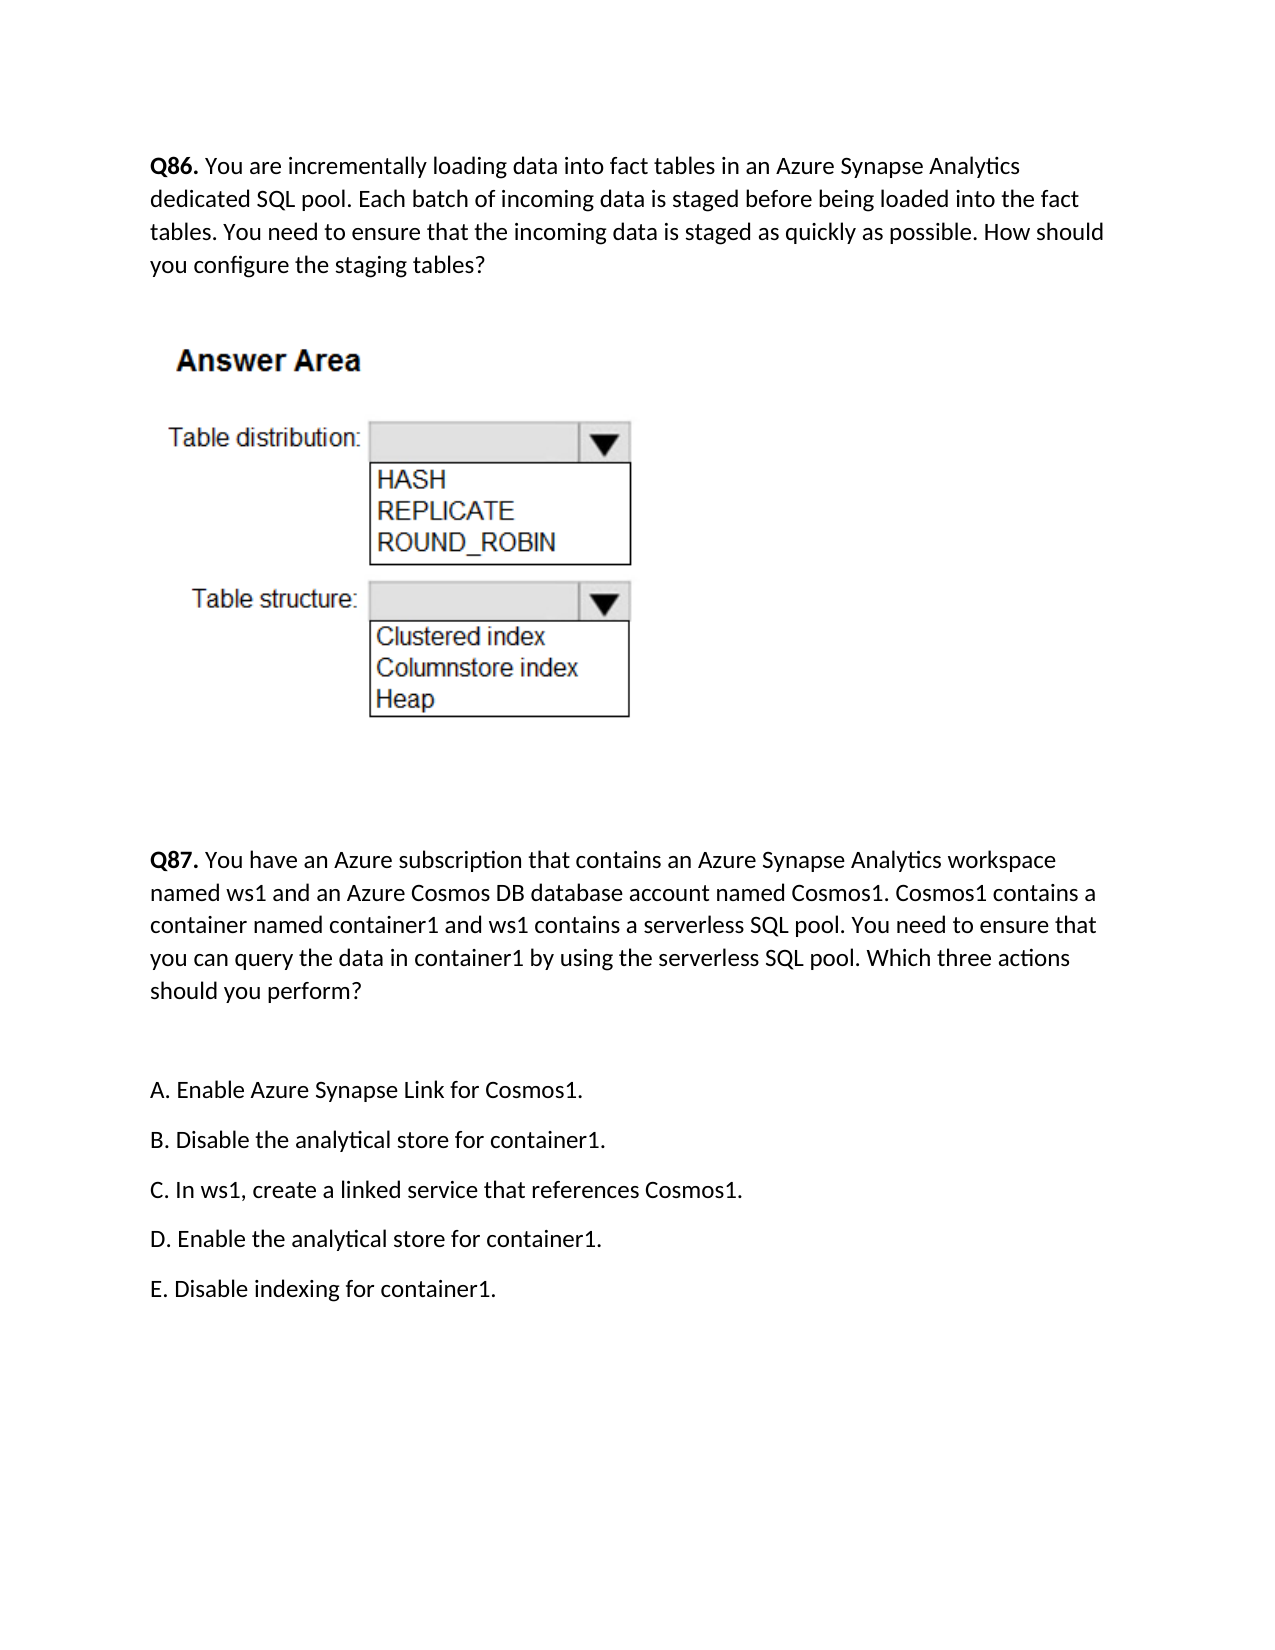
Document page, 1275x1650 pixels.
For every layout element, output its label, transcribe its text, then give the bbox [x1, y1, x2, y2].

text E. Disable indexing for container1. [150, 1273, 1125, 1303]
text A. Enable Azure Synapse Link for Cosmos1. [150, 1074, 1125, 1105]
text D. Enable the analytical store for container1. [150, 1223, 1125, 1254]
picture [150, 337, 640, 730]
text Q86. You are incrementally loading data into fact tables in an Azure Synapse Analytics dedicated SQL pool. Each batch of incoming data is staged before being loaded into the fact tables. You need to ensure that the incoming data is staged as quickly as possible. How should you configure the staging tables? [150, 150, 1125, 279]
text Q87. You have an Azure subscription that contains an Azure Synapse Analytics workspace named ws1 and an Azure Cosmos DB database account named Cosmos1. Cosmos1 contains a container named container1 and ws1 contains a serverless SQL pool. You need to ensure that you can query the data in container1 by using the serverless SQL pool. Which three actions should you perform? [150, 844, 1125, 1006]
text B. Disable the analytical store for container1. [150, 1124, 1125, 1155]
text C. In ws1, create a linked service that references Cosmos1. [150, 1174, 1125, 1204]
